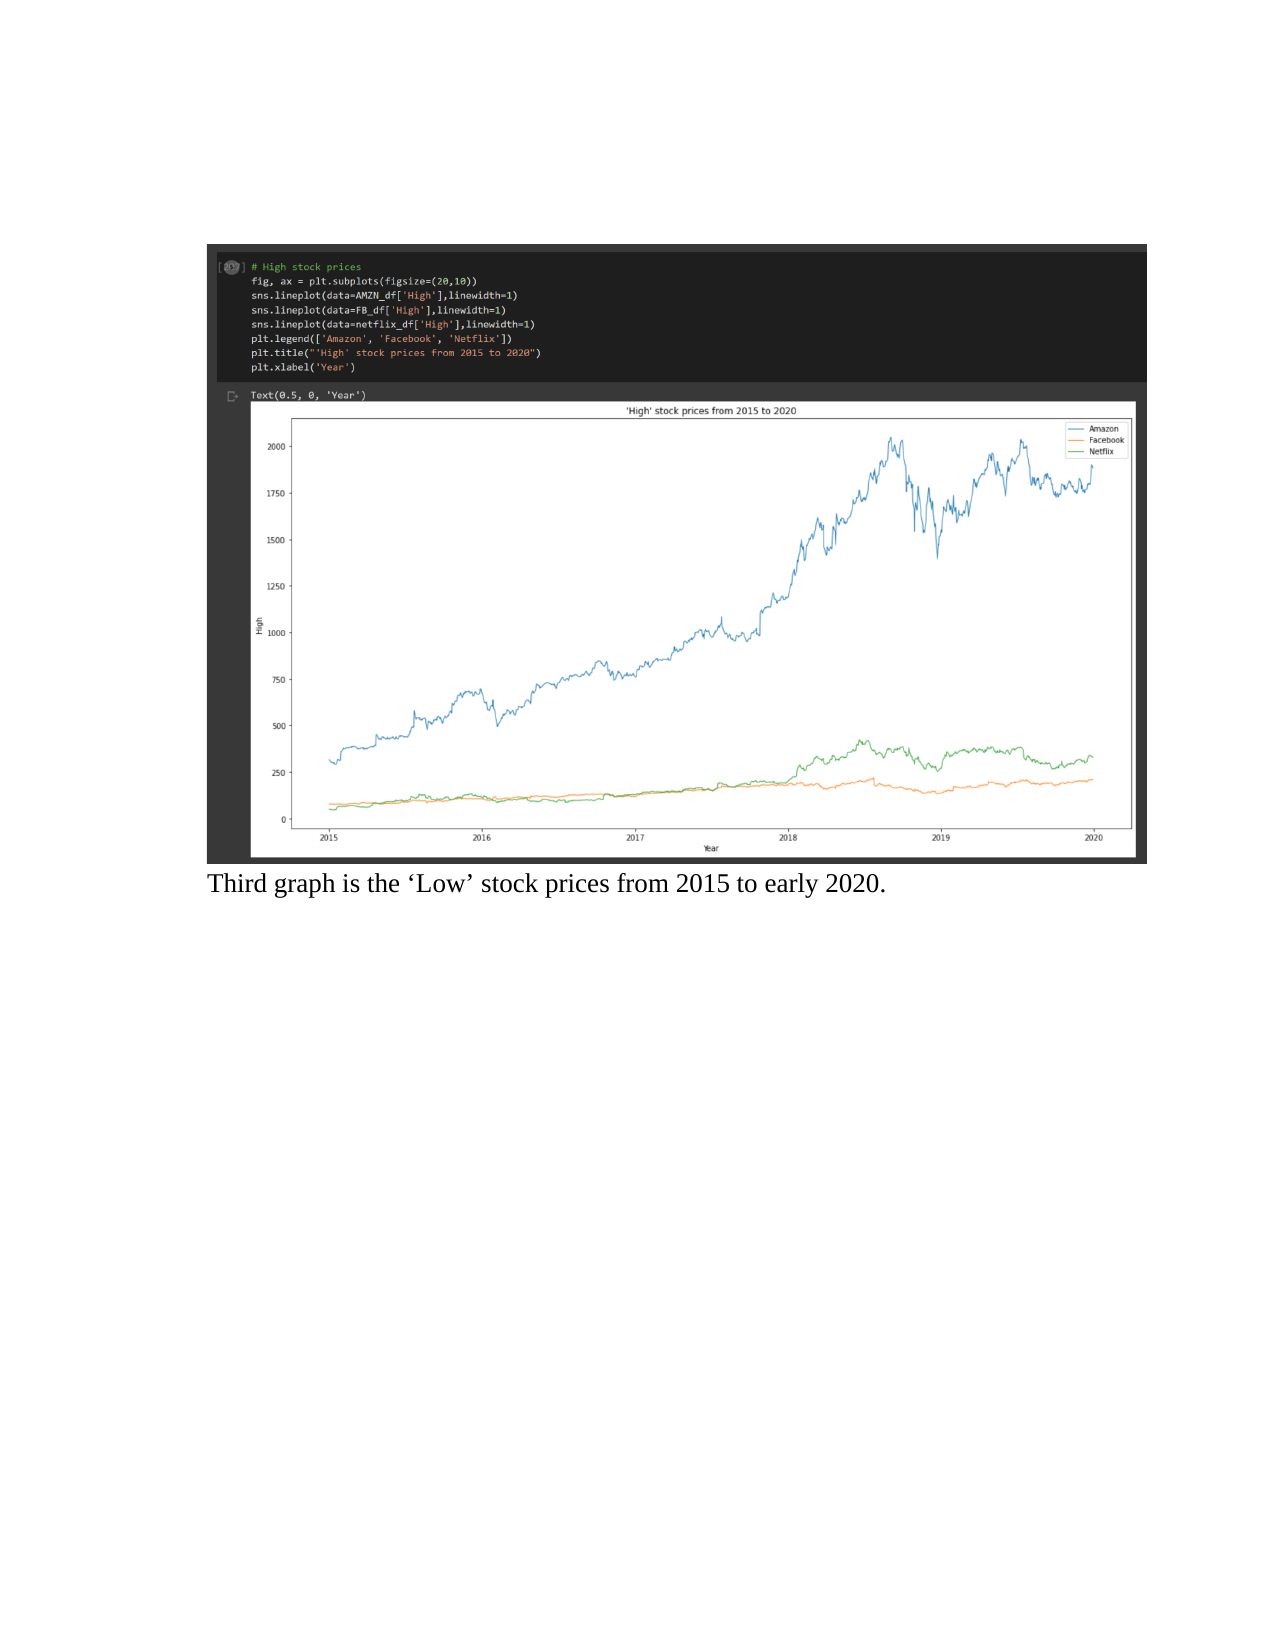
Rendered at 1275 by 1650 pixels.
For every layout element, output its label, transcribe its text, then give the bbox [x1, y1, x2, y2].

text Third graph is the ‘Low’ stock prices from 2015 to early 2020. [207, 867, 1157, 899]
picture [206, 244, 1147, 864]
